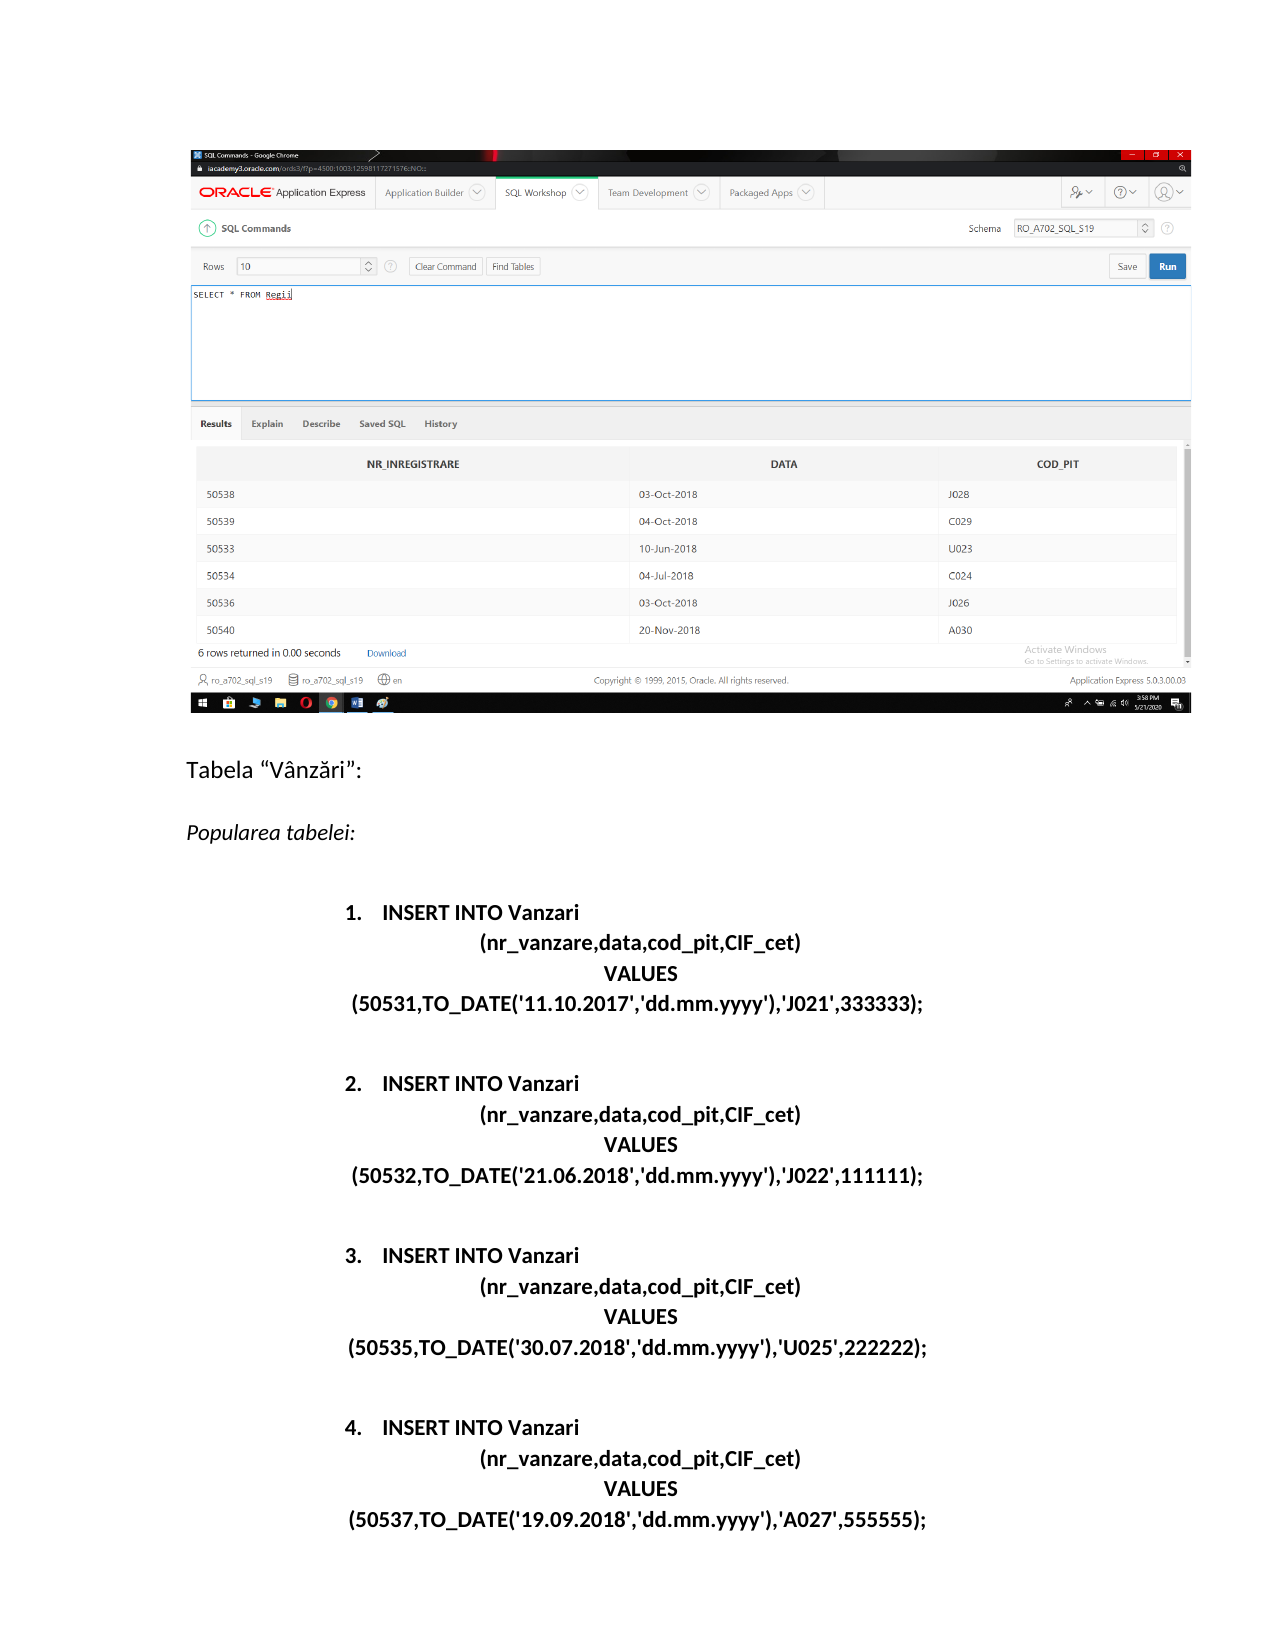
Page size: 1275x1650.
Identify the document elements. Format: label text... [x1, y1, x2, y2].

text (nr_vanzare,data,cod_pit,CIF_cet) VALUES [440, 1100, 841, 1158]
text (50535,TO_DATE('30.07.2018','dd.mm.yyyy'),'U025',222222); [348, 1333, 1268, 1361]
list INSERT INTO Vanzari [344, 1241, 1216, 1269]
text (50531,TO_DATE('11.10.2017','dd.mm.yyyy'),'J021',333333); [351, 989, 1268, 1017]
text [440, 1444, 841, 1502]
text (50532,TO_DATE('21.06.2018','dd.mm.yyyy'),'J022',111111); [351, 1161, 1268, 1189]
text Popularea tabelei: [111, 818, 1268, 846]
list INSERT INTO Vanzari [344, 1413, 1216, 1441]
list INSERT INTO Vanzari [344, 1069, 1216, 1097]
picture [190, 150, 1192, 713]
text (nr_vanzare,data,cod_pit,CIF_cet) VALUES [440, 928, 841, 987]
text Tabela “Vânzări”: [186, 754, 1268, 785]
text (nr_vanzare,data,cod_pit,CIF_cet) VALUES [440, 1272, 841, 1330]
text (50537,TO_DATE('19.09.2018','dd.mm.yyyy'),'A027',555555); [348, 1505, 1268, 1533]
list INSERT INTO Vanzari [344, 898, 1216, 926]
